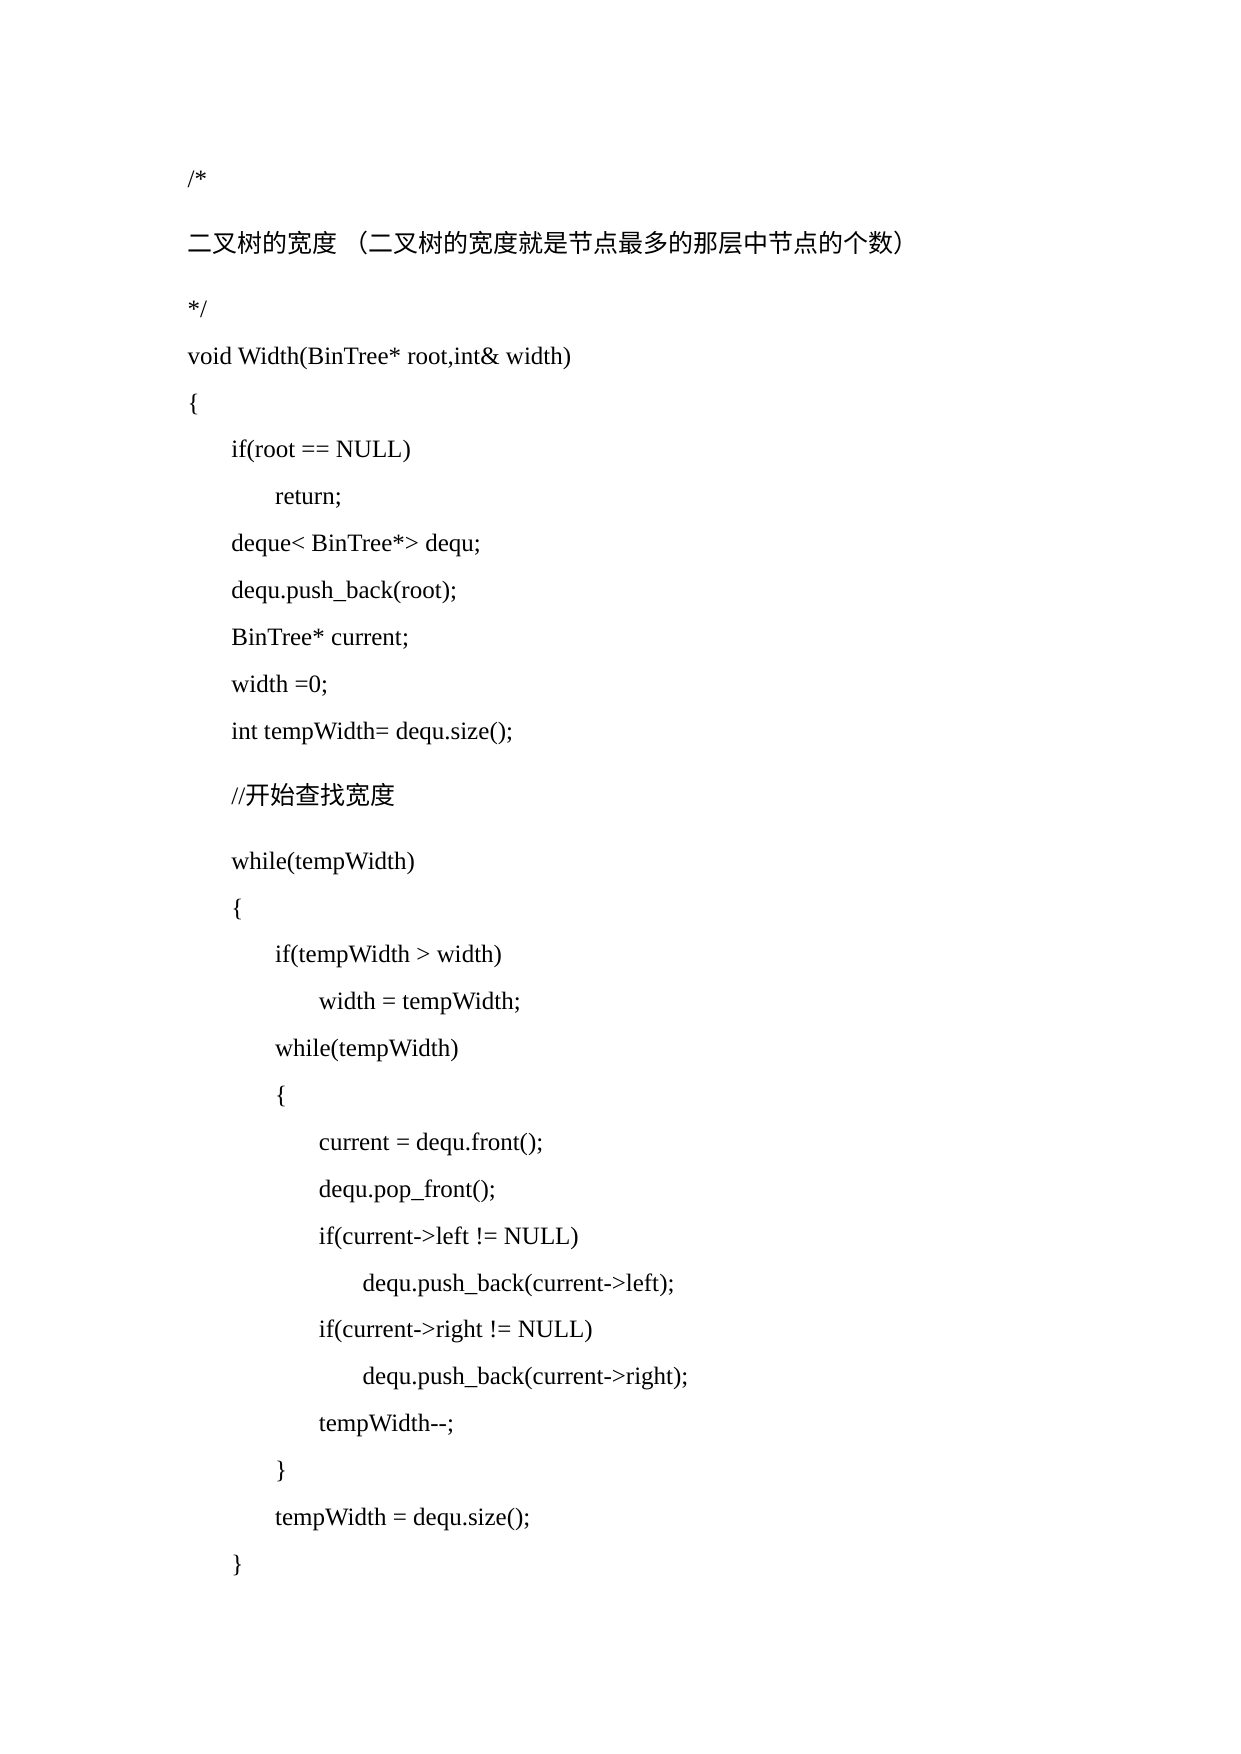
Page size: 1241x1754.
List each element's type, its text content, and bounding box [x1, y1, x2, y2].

text { [187, 1078, 1053, 1111]
text if(root == NULL) [187, 433, 1053, 465]
text //开始查找宽度 [187, 761, 1053, 826]
text int tempWidth= dequ.size(); [187, 714, 1053, 746]
text dequ.pop_front(); [187, 1172, 1053, 1204]
text tempWidth = dequ.size(); [187, 1500, 1053, 1533]
text void Width(BinTree* root,int& width) [187, 339, 1053, 371]
text { [187, 386, 1053, 418]
text width = tempWidth; [187, 984, 1053, 1017]
text deque< BinTree*> dequ; [187, 526, 1053, 559]
text if(current->left != NULL) [187, 1219, 1053, 1251]
text /* [187, 162, 1053, 194]
text if(current->right != NULL) [187, 1313, 1053, 1345]
text BinTree* current; [187, 620, 1053, 653]
text if(tempWidth > width) [187, 938, 1053, 970]
text while(tempWidth) [187, 1031, 1053, 1064]
text tempWidth--; [187, 1406, 1053, 1439]
text */ [187, 292, 1053, 324]
text { [187, 891, 1053, 923]
text current = dequ.front(); [187, 1125, 1053, 1158]
text return; [187, 479, 1053, 512]
text } [187, 1547, 1053, 1579]
text dequ.push_back(root); [187, 573, 1053, 606]
text while(tempWidth) [187, 844, 1053, 876]
text 二叉树的宽度 （二叉树的宽度就是节点最多的那层中节点的个数） [187, 209, 1053, 274]
text dequ.push_back(current->left); [187, 1266, 1053, 1298]
text width =0; [187, 667, 1053, 699]
text } [187, 1453, 1053, 1486]
text dequ.push_back(current->right); [187, 1359, 1053, 1392]
